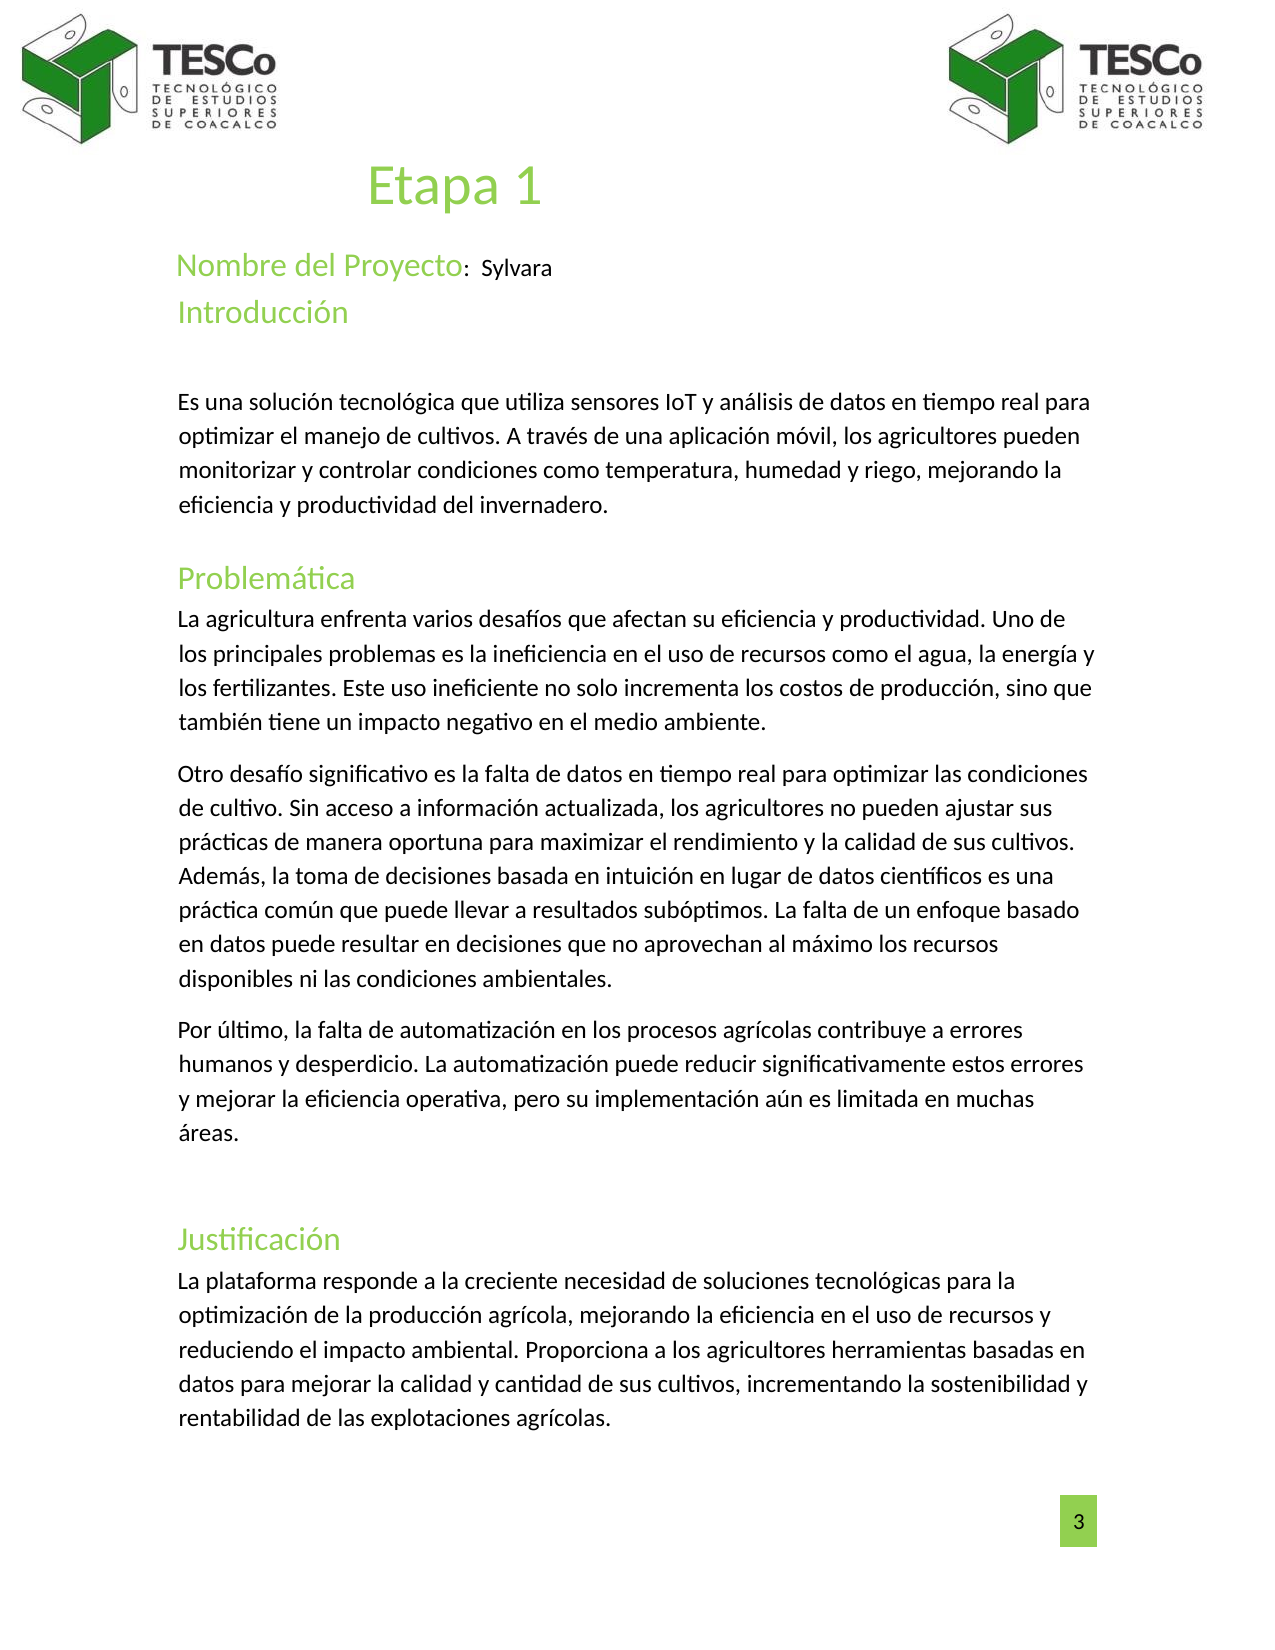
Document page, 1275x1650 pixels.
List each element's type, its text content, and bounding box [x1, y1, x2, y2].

subtitle Introducción [177, 292, 1097, 332]
text Por último, la falta de automatización en los procesos agrícolas contribuye a errores humanos y desperdicio. La automatización puede reducir significativamente estos errores y mejorar la eficiencia operativa, pero su implementación aún es limitada en muchas áreas. [177, 1014, 1097, 1147]
subtitle Etapa 1 [177, 148, 817, 219]
picture [931, 0, 1275, 155]
picture [4, 0, 348, 155]
text La agricultura enfrenta varios desafíos que afectan su eficiencia y productividad. Uno de los principales problemas es la ineficiencia en el uso de recursos como el agua, la energía y los fertilizantes. Este uso ineficiente no solo incrementa los costos de producción, sino que también tiene un impacto negativo en el medio ambiente. [177, 604, 1097, 737]
text Otro desafío significativo es la falta de datos en tiempo real para optimizar las condiciones de cultivo. Sin acceso a información actualizada, los agricultores no pueden ajustar sus prácticas de manera oportuna para maximizar el rendimiento y la calidad de sus cultivos. Además, la toma de decisiones basada en intuición en lugar de datos científicos es una práctica común que puede llevar a resultados subóptimos. La falta de un enfoque basado en datos puede resultar en decisiones que no aprovechan al máximo los recursos disponibles ni las condiciones ambientales. [177, 758, 1097, 993]
subtitle Problemática [177, 557, 1097, 598]
text La plataforma responde a la creciente necesidad de soluciones tecnológicas para la optimización de la producción agrícola, mejorando la eficiencia en el uso de recursos y reduciendo el impacto ambiental. Proporciona a los agricultores herramientas basadas en datos para mejorar la calidad y cantidad de sus cultivos, incrementando la sostenibilidad y rentabilidad de las explotaciones agrícolas. [177, 1265, 1097, 1433]
subtitle Justificación [177, 1217, 1097, 1258]
subtitle Nombre del Proyecto: Sylvara [176, 244, 1097, 284]
text Es una solución tecnológica que utiliza sensores IoT y análisis de datos en tiempo real para optimizar el manejo de cultivos. A través de una aplicación móvil, los agricultores pueden monitorizar y controlar condiciones como temperatura, humedad y riego, mejorando la eficiencia y productividad del invernadero. [177, 386, 1097, 519]
